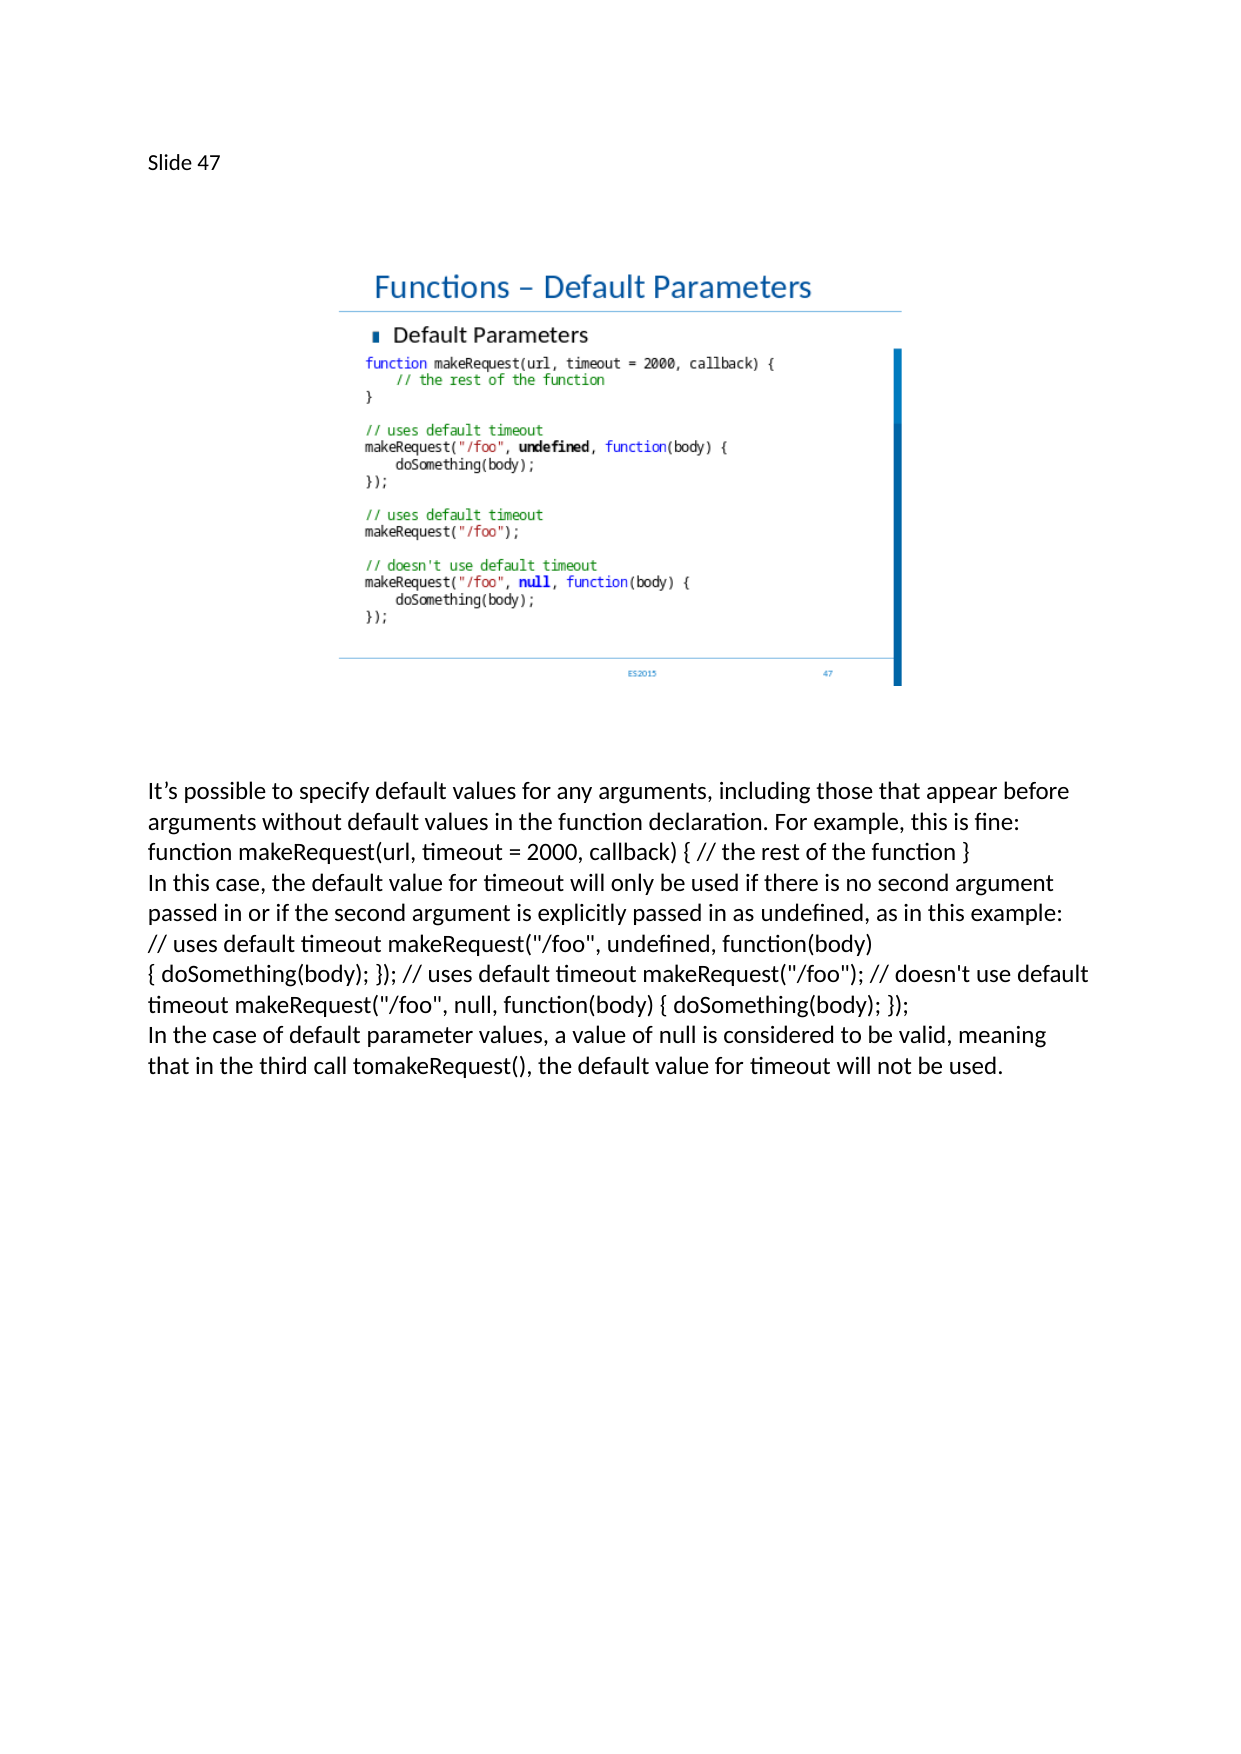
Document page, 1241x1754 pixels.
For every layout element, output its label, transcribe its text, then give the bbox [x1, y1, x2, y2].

text function makeRequest(url, timeout = 2000, callback) { // the rest of the function } [148, 836, 1093, 867]
text In the case of default parameter values, a value of null is considered to be valid, meaning that in the third call tomakeRequest(), the default value for timeout will not be used. [148, 1019, 1093, 1080]
text Slide 47 [148, 148, 1093, 176]
text // uses default timeout makeRequest("/foo", undefined, function(body) { doSomething(body); }); // uses default timeout makeRequest("/foo"); // doesn't use default timeout makeRequest("/foo", null, function(body) { doSomething(body); }); [148, 928, 1093, 1019]
text In this case, the default value for timeout will only be used if there is no second argument passed in or if the second argument is explicitly passed in as undefined, as in this example: [148, 867, 1093, 928]
text It’s possible to specify default values for any arguments, including those that appear before arguments without default values in the function declaration. For example, this is fine: [148, 775, 1093, 836]
